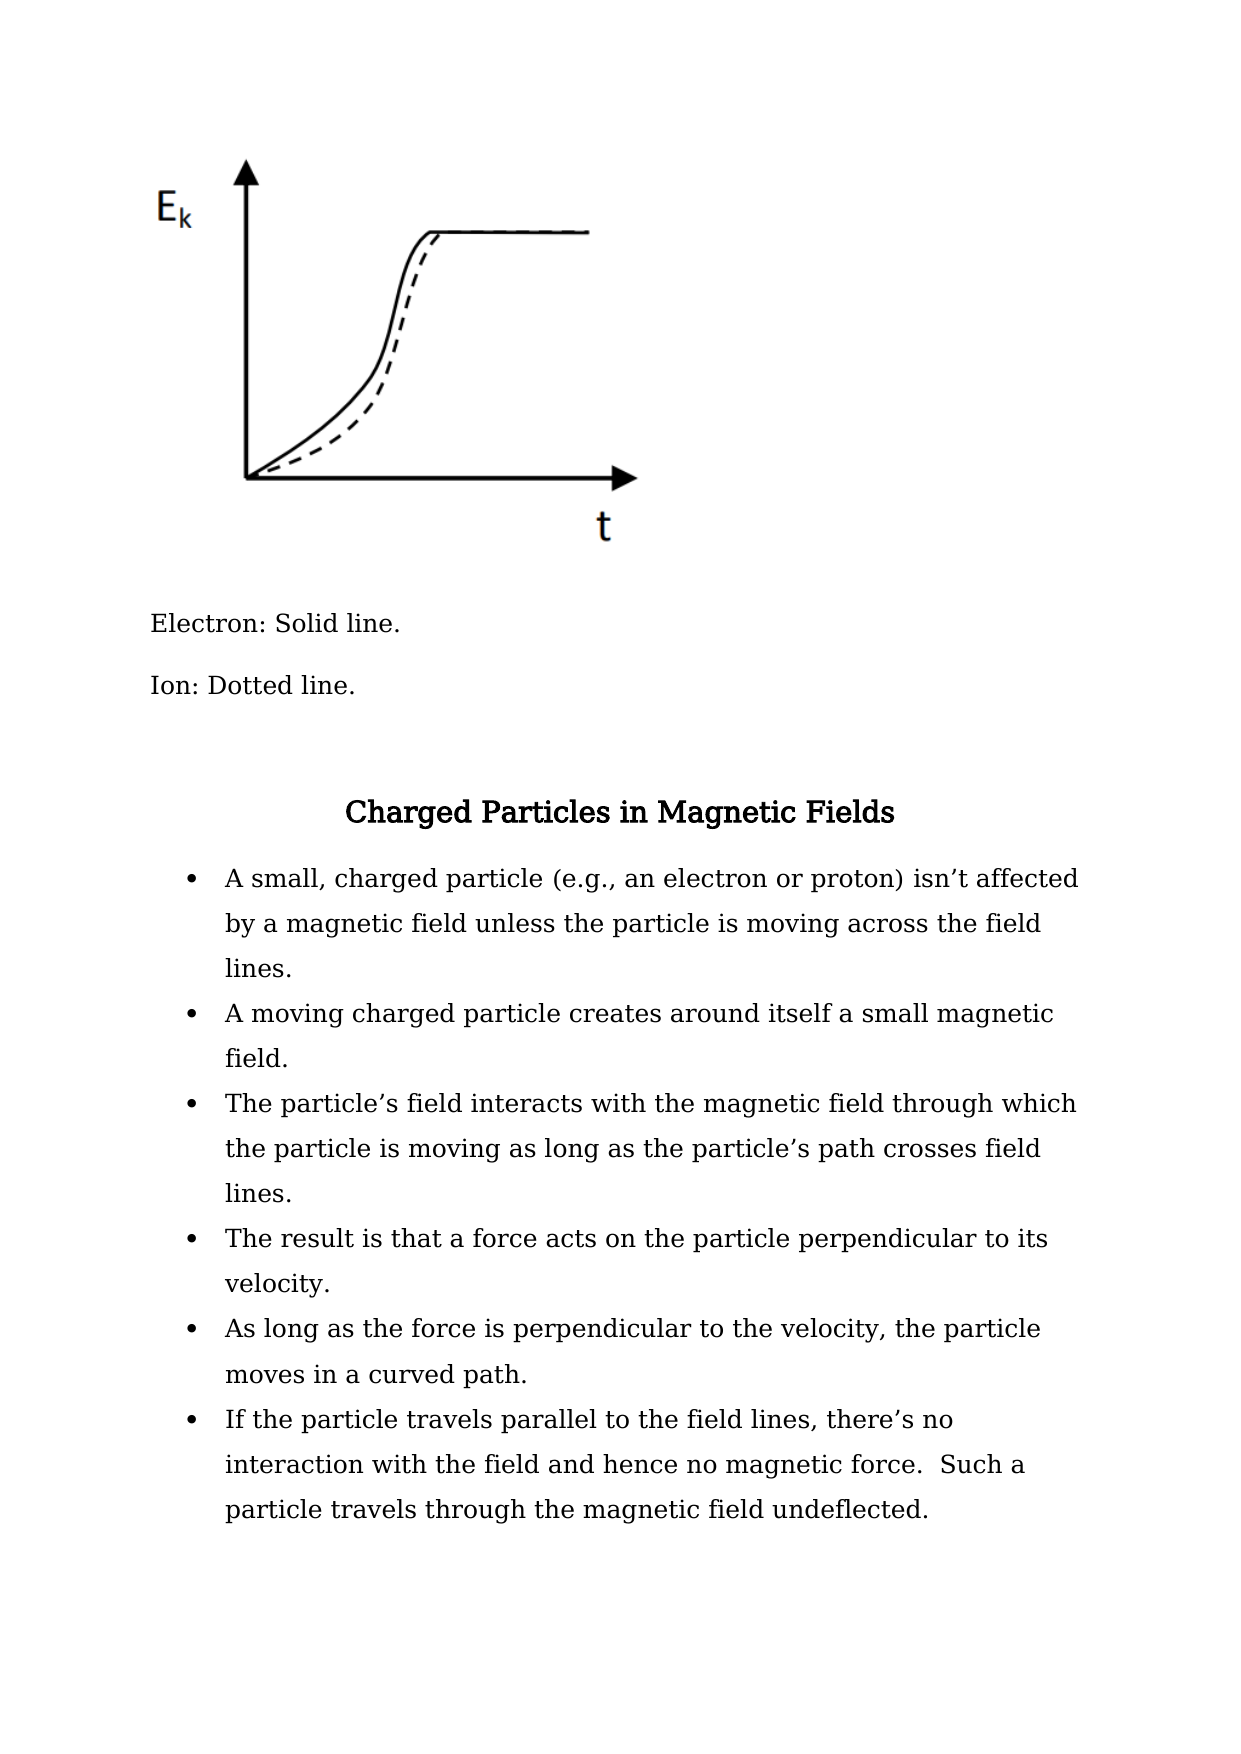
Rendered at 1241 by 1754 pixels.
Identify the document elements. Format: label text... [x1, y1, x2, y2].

list A small, charged particle (e.g., an electron or proton) isn’t affected by a magnetic field unless the particle is moving across the field lines. [187, 862, 1090, 982]
list The result is that a force acts on the particle perpendicular to its velocity. [187, 1223, 1090, 1298]
list A moving charged particle creates around itself a small magnetic field. [187, 997, 1090, 1073]
list If the particle travels parallel to the field lines, there’s no interaction with the field and hence no magnetic force. Such a particle travels through the magnetic field undeflected. [187, 1403, 1090, 1523]
list As long as the force is perpendicular to the velocity, the particle moves in a curved path. [187, 1313, 1090, 1388]
text Ion: Dotted line. [150, 670, 1090, 700]
picture [150, 150, 659, 578]
text Charged Particles in Magnetic Fields [150, 793, 1090, 828]
text Electron: Solid line. [150, 608, 1090, 638]
list The particle’s field interacts with the magnetic field through which the particle is moving as long as the particle’s path crosses field lines. [187, 1088, 1090, 1208]
